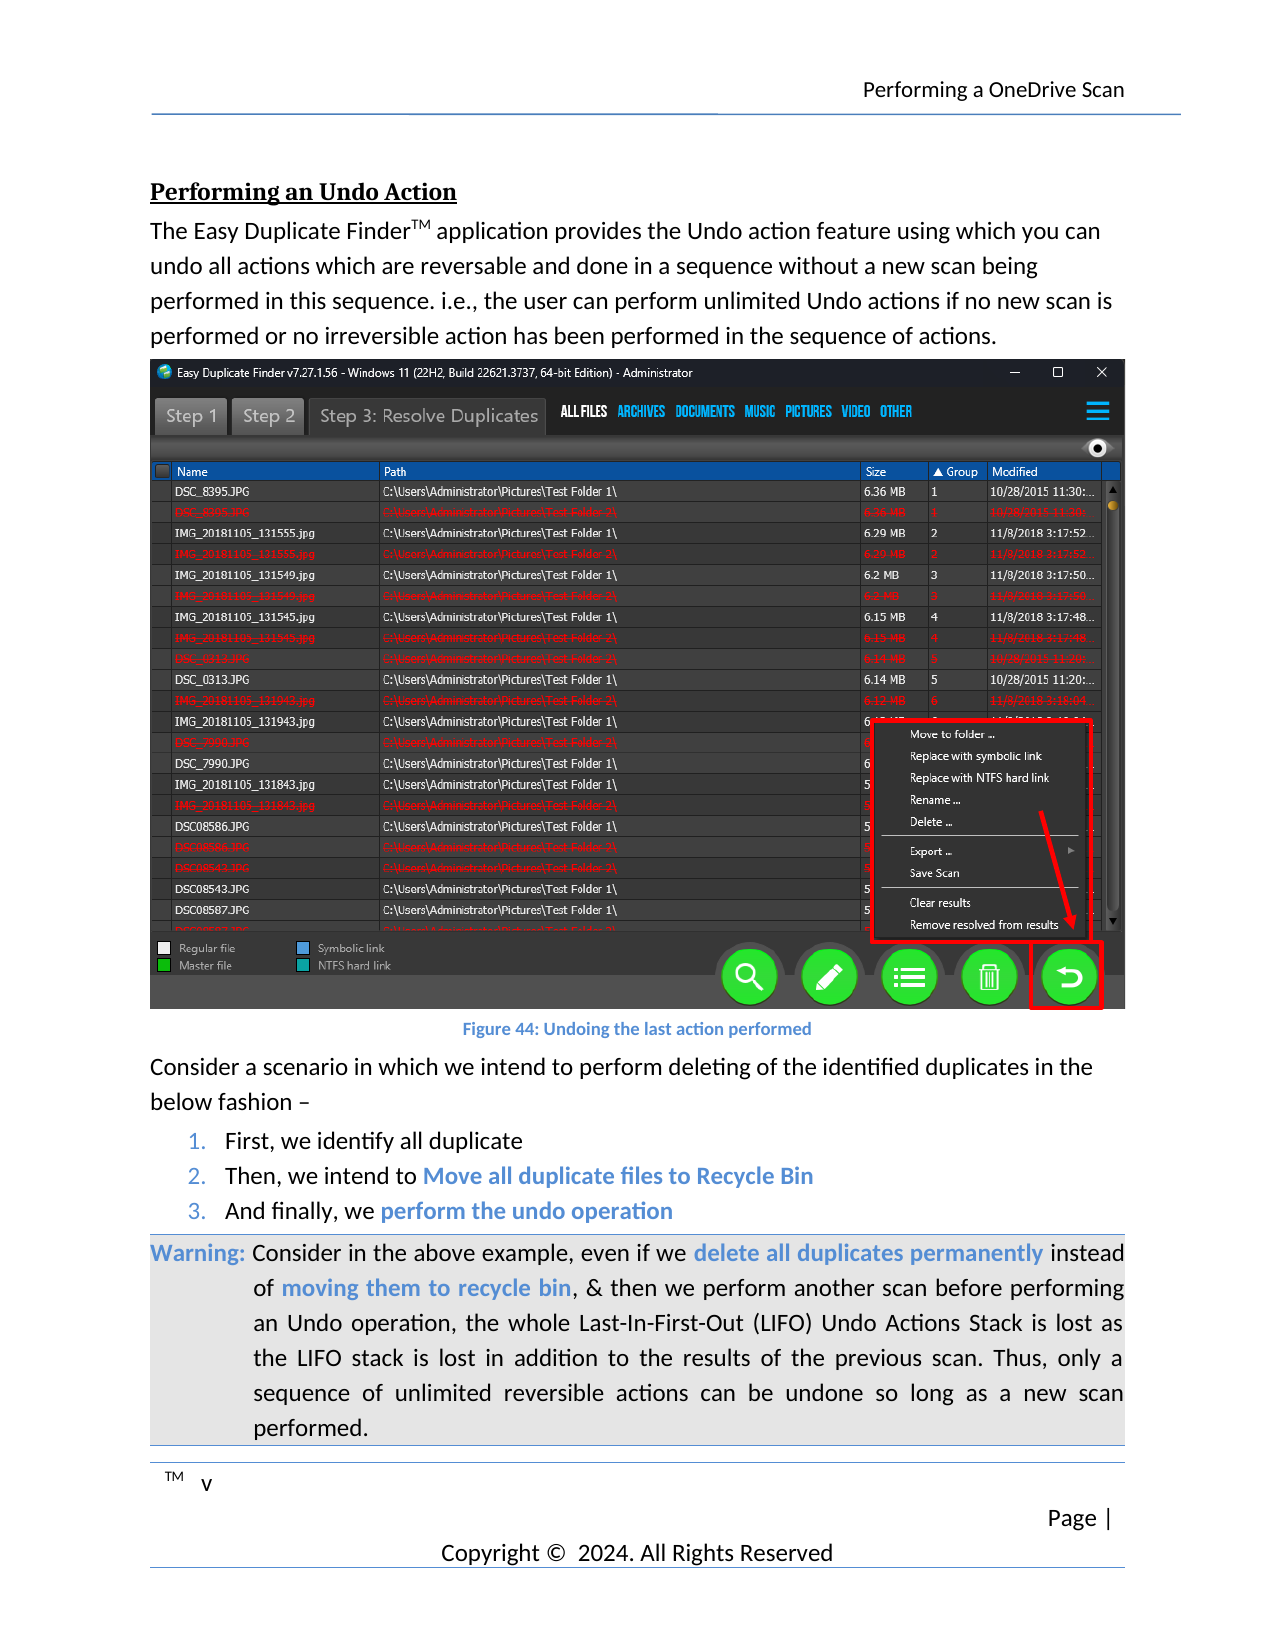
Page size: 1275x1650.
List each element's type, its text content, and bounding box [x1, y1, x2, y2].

subtitle Performing an Undo Action [150, 178, 1125, 207]
text The Easy Duplicate FinderTM application provides the Undo action feature using which you can undo all actions which are reversable and done in a sequence without a new scan being performed in this sequence. i.e., the user can perform unlimited Undo actions if no new scan is performed or no irreversible action has been performed in the sequence of actions. [150, 215, 1125, 351]
picture [150, 359, 1125, 1009]
picture [874, 723, 1089, 940]
picture [1033, 944, 1099, 1006]
text Warning: Consider in the above example, even if we delete all duplicates permanently instead of moving them to recycle bin, & then we perform another scan before performing an Undo operation, the whole Last-In-First-Out (LIFO) Undo Actions Stack is lost as the LIFO stack is lost in addition to the results of the previous scan. Thus, only a sequence of unlimited reversible actions can be undone so long as a new scan performed. [150, 1235, 1125, 1445]
list First, we identify all duplicate [187, 1125, 1125, 1156]
list Then, we intend to Move all duplicate files to Recycle Bin [187, 1160, 1125, 1191]
list And finally, we perform the undo operation [187, 1195, 1125, 1226]
text Consider a scenario in which we intend to perform deleting of the identified duplicates in the below fashion – [150, 1051, 1125, 1116]
